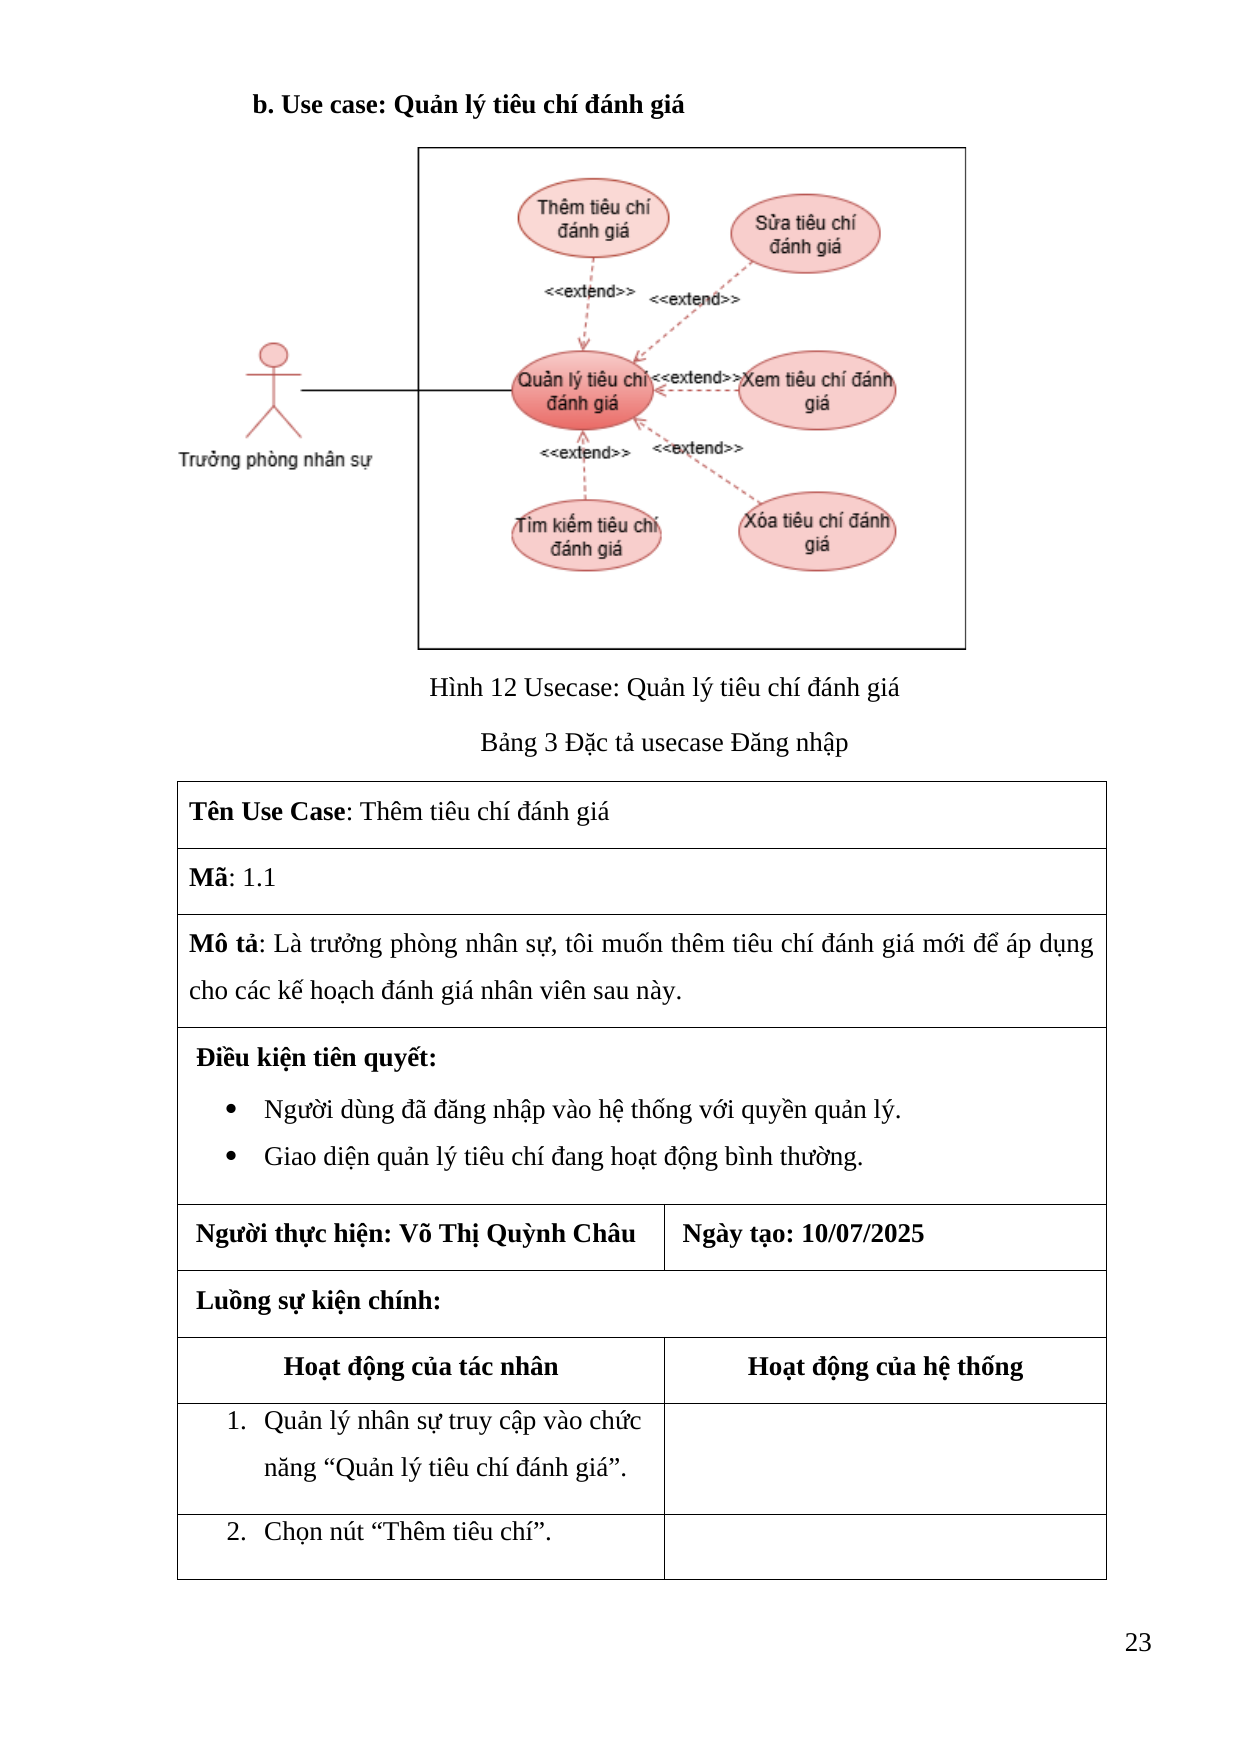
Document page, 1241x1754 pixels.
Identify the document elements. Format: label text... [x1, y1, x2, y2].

picture [177, 147, 967, 650]
table_cell Chọn nút “Thêm tiêu chí”. [178, 1515, 664, 1579]
table_cell Mã: 1.1 [178, 849, 1106, 914]
table_cell Quản lý nhân sự truy cập vào chức năng “Quản lý tiêu chí đánh giá”. [178, 1404, 664, 1514]
table_cell Mô tả: Là trưởng phòng nhân sự, tôi muốn thêm tiêu chí đánh giá mới để áp dụng cho các kế hoạch đánh giá nhân viên sau này. [178, 915, 1106, 1027]
table_cell Người thực hiện: Võ Thị Quỳnh Châu [178, 1205, 664, 1270]
table_cell Hoạt động của hệ thống [665, 1338, 1106, 1403]
table_cell [665, 1515, 1106, 1579]
table_cell Hoạt động của tác nhân [178, 1338, 664, 1403]
text b. Use case: Quản lý tiêu chí đánh giá [177, 89, 1152, 120]
table_cell Luồng sự kiện chính: [178, 1271, 1106, 1337]
table_cell Điều kiện tiên quyết: Người dùng đã đăng nhập vào hệ thống với quyền quản lý. Giao diện quản lý tiêu chí đang hoạt động bình thường. [178, 1028, 1106, 1204]
table_cell Ngày tạo: 10/07/2025 [665, 1205, 1106, 1270]
table_header Tên Use Case: Thêm tiêu chí đánh giá [178, 782, 1106, 848]
table_cell [665, 1404, 1106, 1514]
text Bảng 3 Đặc tả usecase Đăng nhập [177, 726, 1152, 757]
text Hình 12 Usecase: Quản lý tiêu chí đánh giá [177, 671, 1152, 702]
